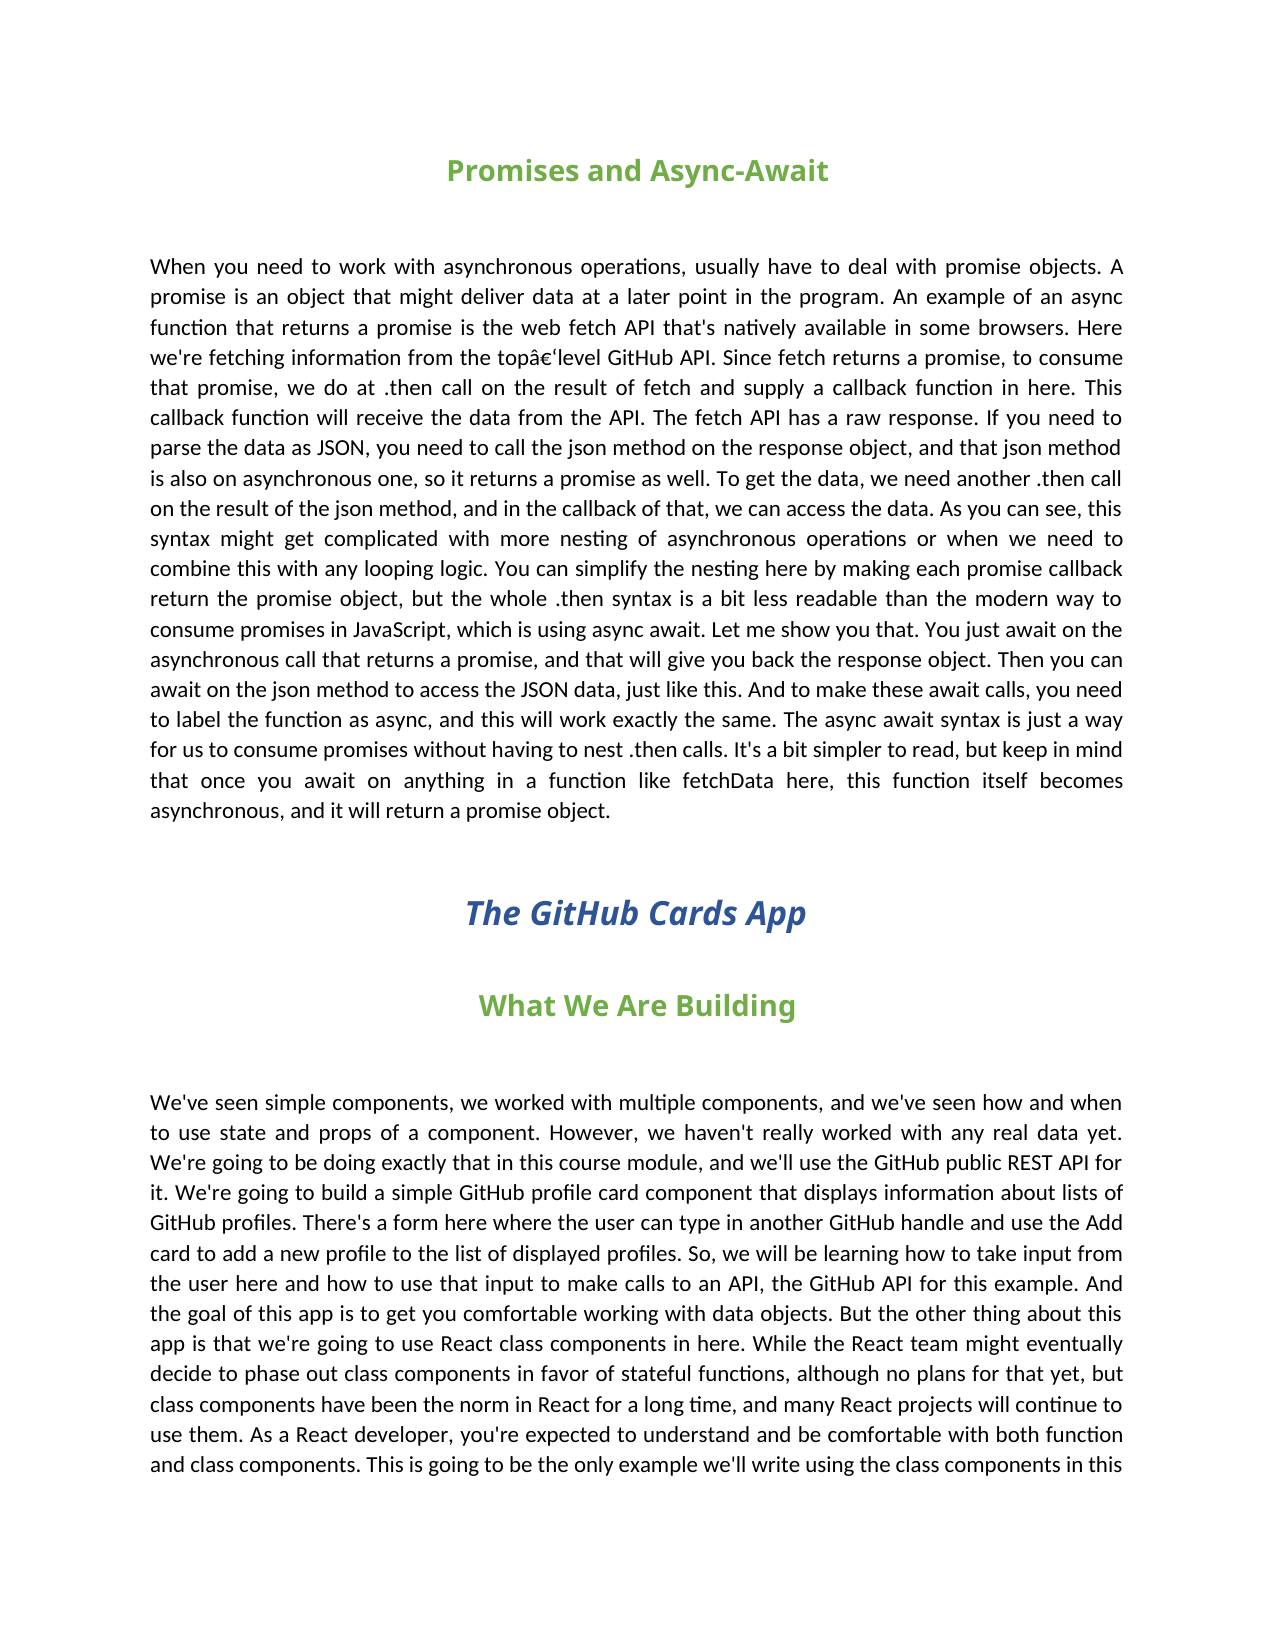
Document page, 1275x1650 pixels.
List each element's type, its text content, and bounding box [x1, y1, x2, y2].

subtitle Promises and Async-Await [150, 150, 1125, 190]
subtitle What We Are Building [150, 986, 1125, 1025]
text ﻿When you need to work with asynchronous operations, usually have to deal with promise objects. A promise is an object that might deliver data at a later point in the program. An example of an async function that returns a promise is the web fetch API that's natively available in some browsers. Here we're fetching information from the topâ€‘level GitHub API. Since fetch returns a promise, to consume that promise, we do at .then call on the result of fetch and supply a callback function in here. This callback function will receive the data from the API. The fetch API has a raw response. If you need to parse the data as JSON, you need to call the json method on the response object, and that json method is also on asynchronous one, so it returns a promise as well. To get the data, we need another .then call on the result of the json method, and in the callback of that, we can access the data. As you can see, this syntax might get complicated with more nesting of asynchronous operations or when we need to combine this with any looping logic. You can simplify the nesting here by making each promise callback return the promise object, but the whole .then syntax is a bit less readable than the modern way to consume promises in JavaScript, which is using async await. Let me show you that. You just await on the asynchronous call that returns a promise, and that will give you back the response object. Then you can await on the json method to access the JSON data, just like this. And to make these await calls, you need to label the function as async, and this will work exactly the same. The async await syntax is just a way for us to consume promises without having to nest .then calls. It's a bit simpler to read, but keep in mind that once you await on anything in a function like fetchData here, this function itself becomes asynchronous, and it will return a promise object. [150, 252, 1125, 824]
subtitle The GitHub Cards App [150, 890, 1125, 935]
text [150, 1088, 1125, 1478]
